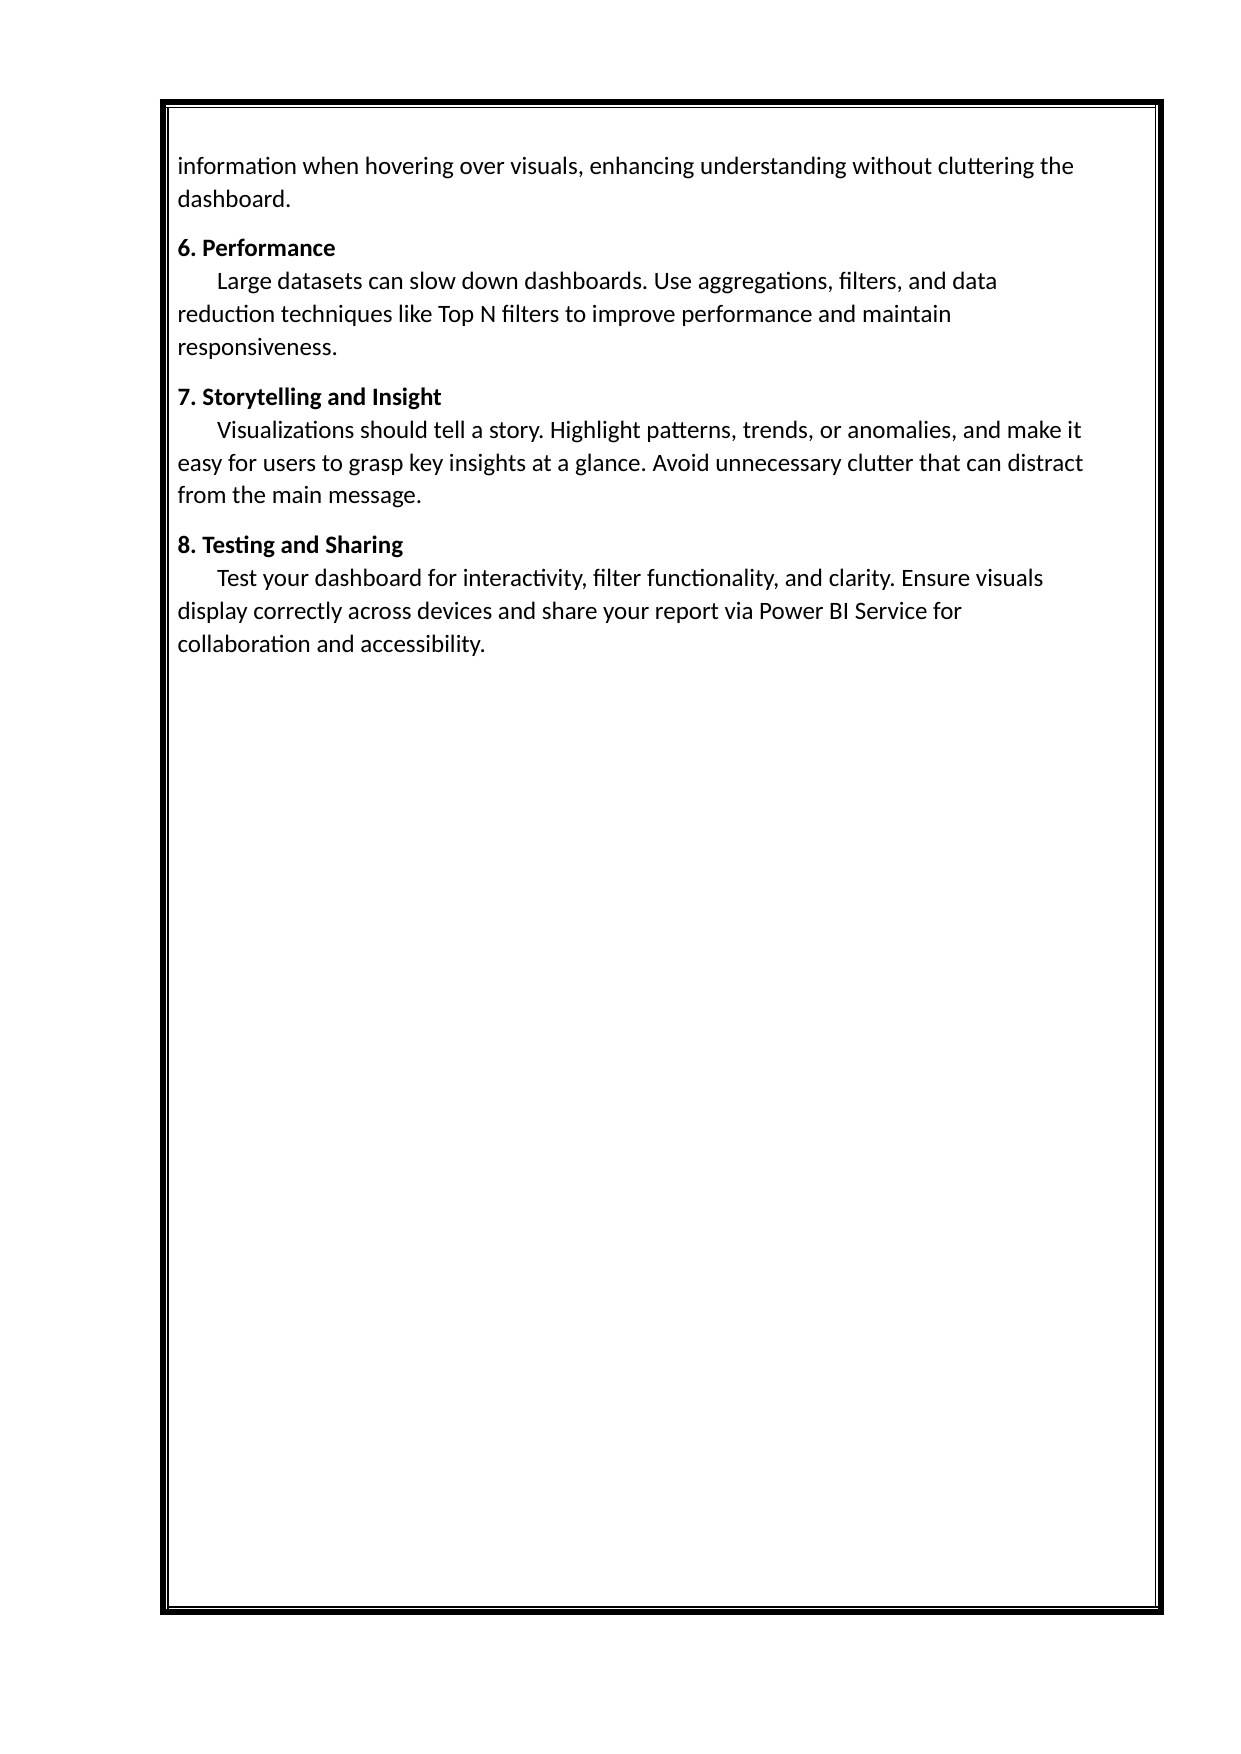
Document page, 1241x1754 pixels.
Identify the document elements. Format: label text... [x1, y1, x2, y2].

text 7. Storytelling and Insight Visualizations should tell a story. Highlight patterns, trends, or anomalies, and make it easy for users to grasp key insights at a glance. Avoid unnecessary clutter that can distract from the main message. [177, 381, 1090, 510]
text 6. Performance Large datasets can slow down dashboards. Use aggregations, filters, and data reduction techniques like Top N filters to improve performance and maintain responsiveness. [177, 232, 1090, 362]
text 8. Testing and Sharing Test your dashboard for interactivity, filter functionality, and clarity. Ensure visuals display correctly across devices and share your report via Power BI Service for collaboration and accessibility. [177, 529, 1090, 658]
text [177, 150, 1090, 213]
